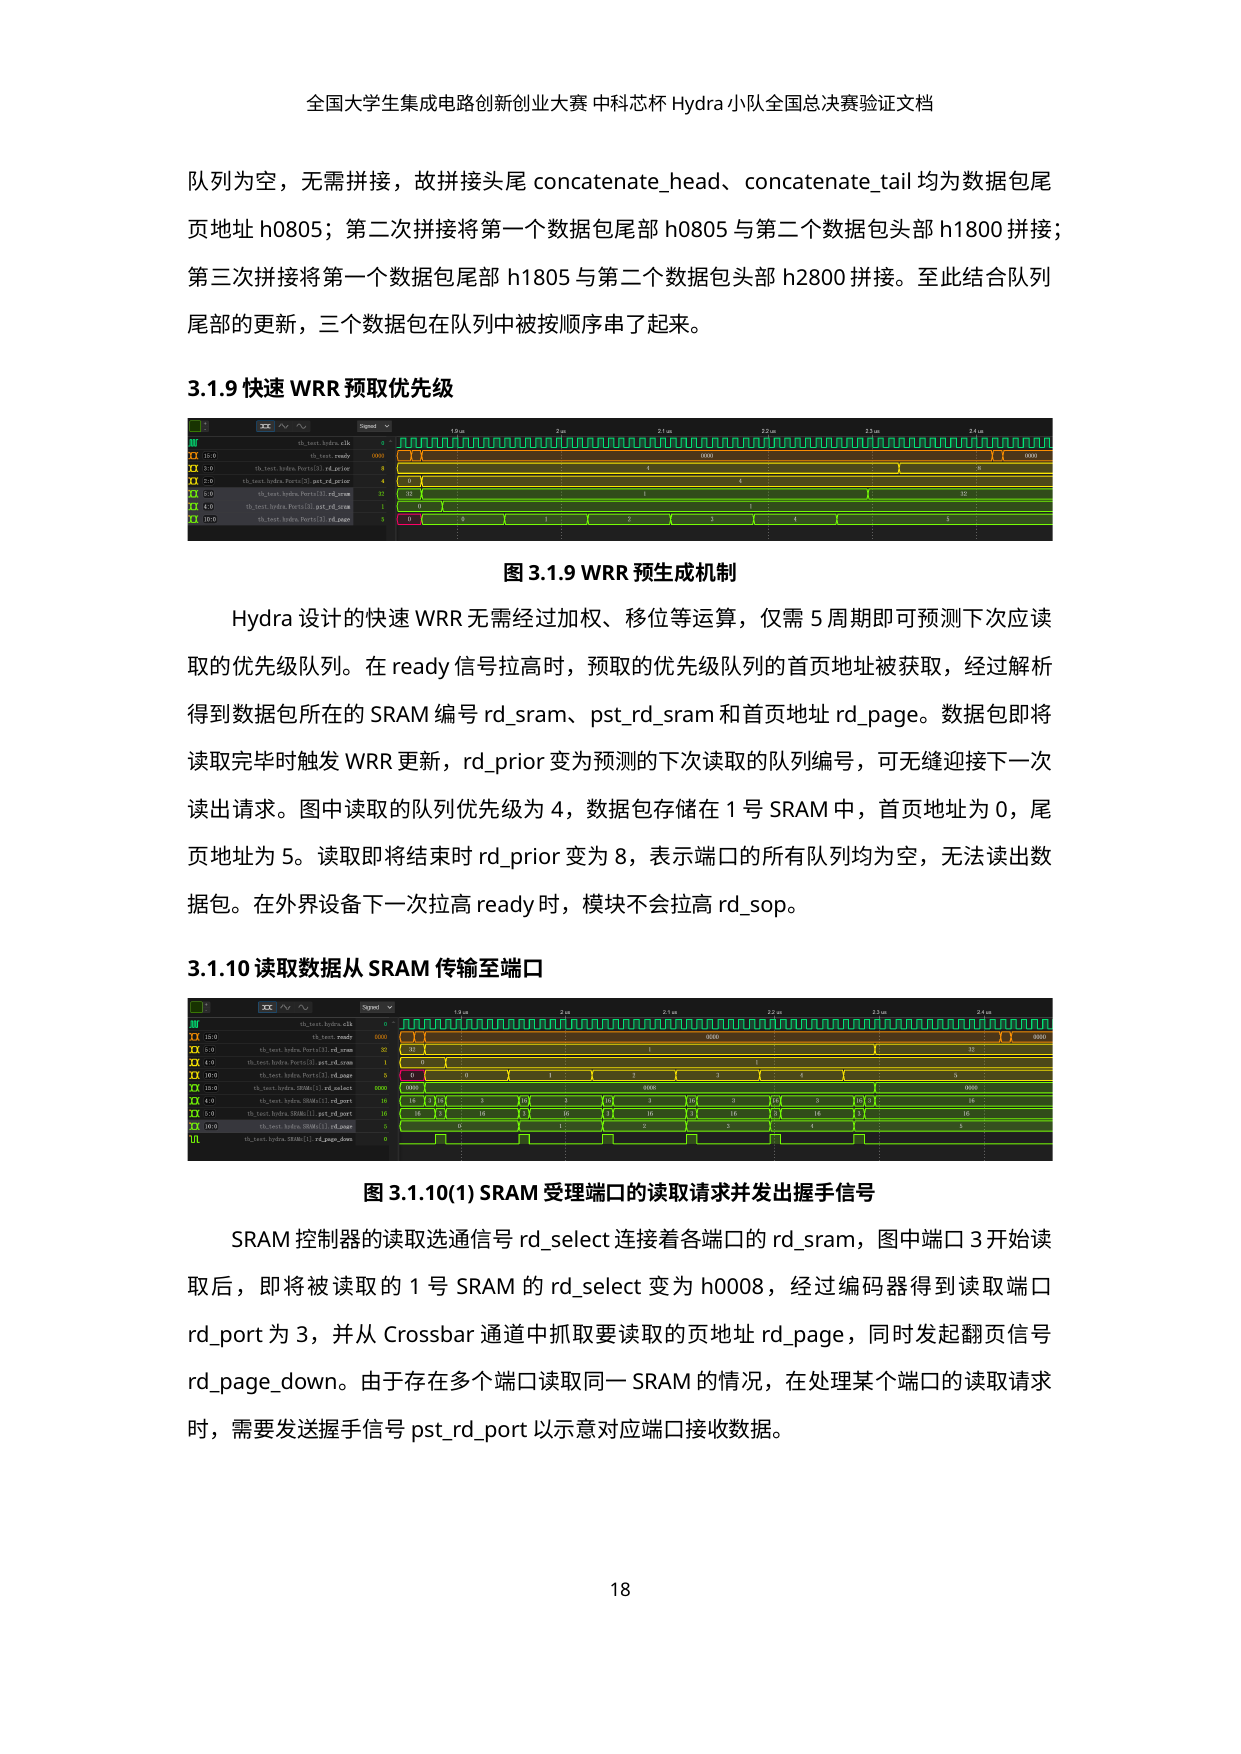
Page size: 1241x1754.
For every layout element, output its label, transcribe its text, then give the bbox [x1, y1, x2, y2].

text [187, 164, 1053, 339]
subtitle 3.1.10读取数据从SRAM传输至端口 [187, 951, 1053, 983]
text Hydra设计的快速WRR无需经过加权、移位等运算，仅需5周期即可预测下次应读取的优先级队列。在ready信号拉高时，预取的优先级队列的首页地址被获取，经过解析得到数据包所在的SRAM编号rd_sram、pst_rd_sram和首页地址rd_page。数据包即将读取完毕时触发WRR更新，rd_prior变为预测的下次读取的队列编号，可无缝迎接下一次读出请求。图中读取的队列优先级为4，数据包存储在1号SRAM中，首页地址为0，尾页地址为5。读取即将结束时rd_prior变为8，表示端口的所有队列均为空，无法读出数据包。在外界设备下一次拉高ready时，模块不会拉高rd_sop。 [187, 601, 1053, 919]
subtitle 3.1.9快速WRR预取优先级 [187, 371, 1053, 403]
text 图3.1.10(1) SRAM受理端口的读取请求并发出握手信号 [187, 1161, 1053, 1206]
picture [187, 418, 1053, 541]
picture [187, 998, 1053, 1161]
text 图3.1.9 WRR预生成机制 [187, 541, 1053, 586]
text SRAM控制器的读取选通信号rd_select连接着各端口的rd_sram，图中端口3开始读取后，即将被读取的1号SRAM的rd_select变为h0008，经过编码器得到读取端口rd_port为3，并从Crossbar通道中抓取要读取的页地址rd_page，同时发起翻页信号rd_page_down。由于存在多个端口读取同一SRAM的情况，在处理某个端口的读取请求时，需要发送握手信号pst_rd_port以示意对应端口接收数据。 [187, 1222, 1053, 1444]
